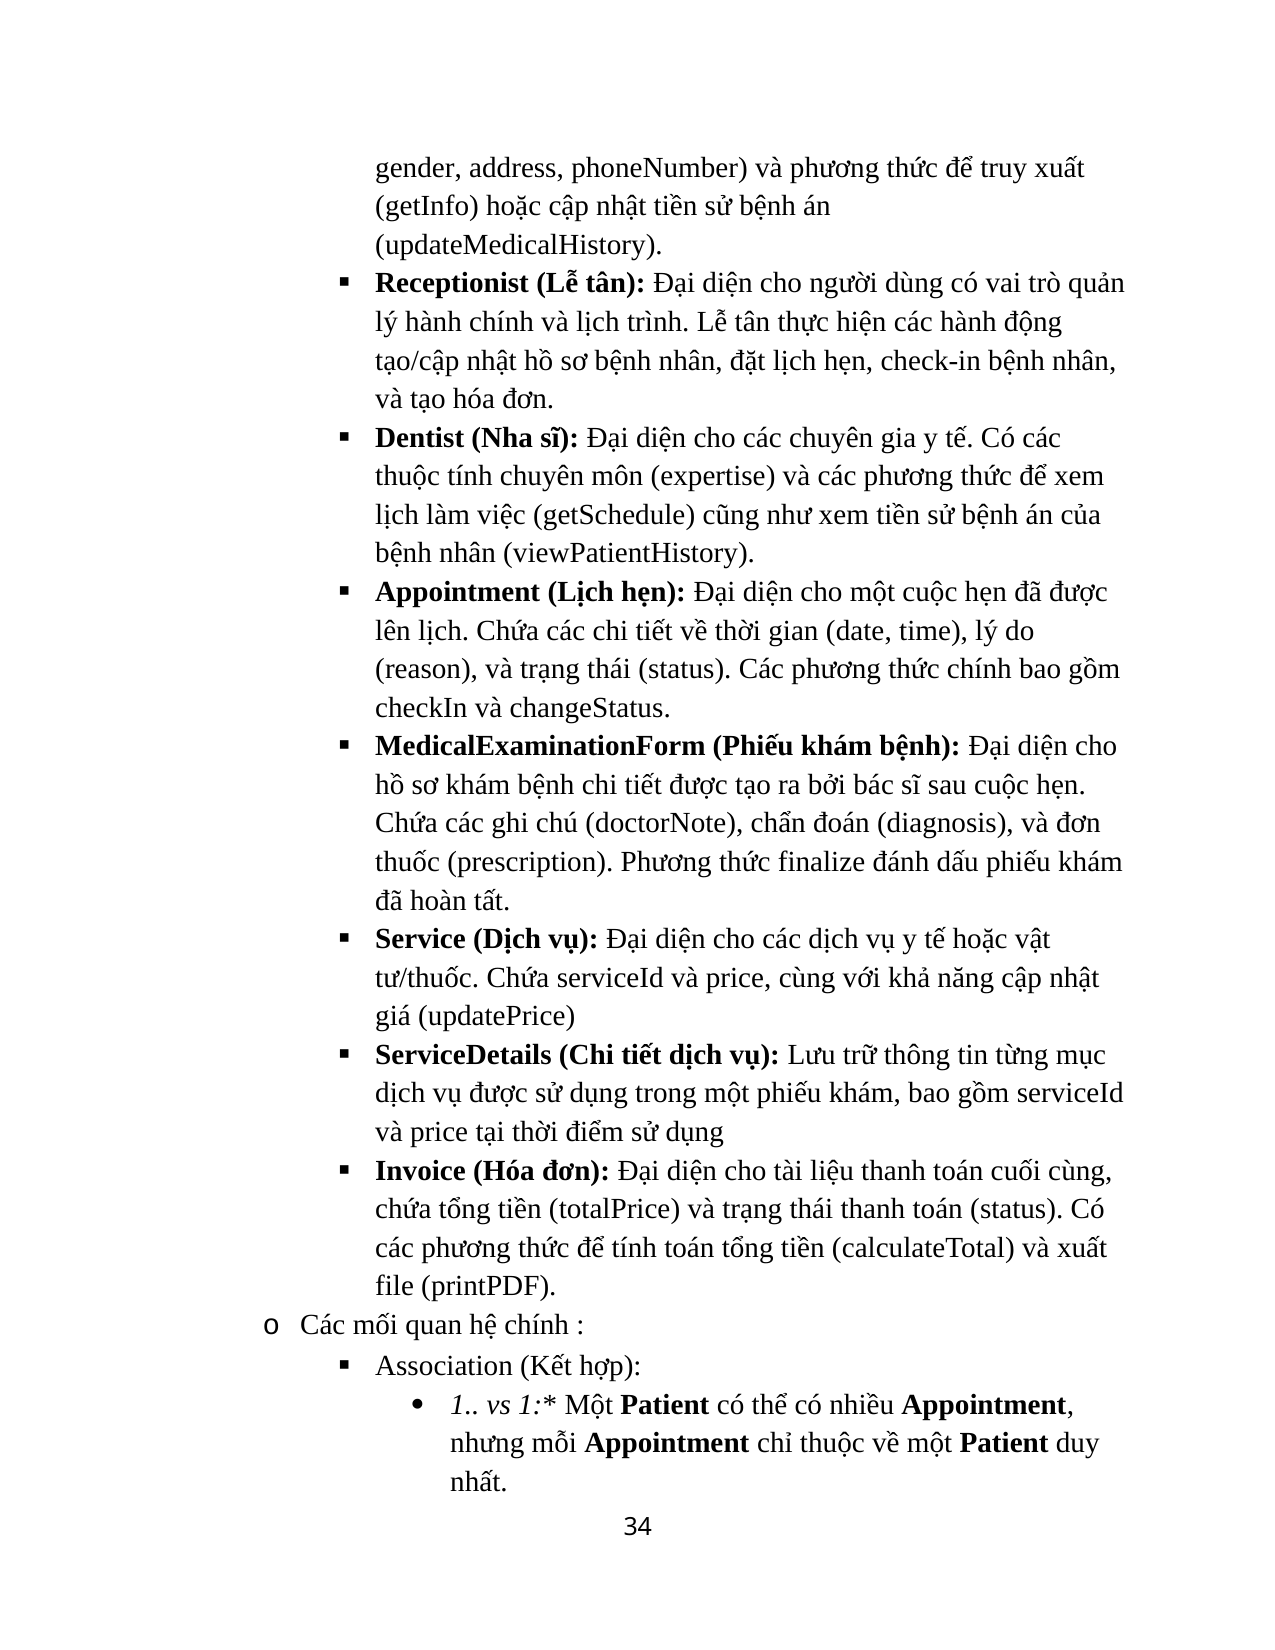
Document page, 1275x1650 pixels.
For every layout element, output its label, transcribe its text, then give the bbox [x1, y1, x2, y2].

list Receptionist (Lễ tân): Đại diện cho người dùng có vai trò quản lý hành chính và lịch trình. Lễ tân thực hiện các hành động tạo/cập nhật hồ sơ bệnh nhân, đặt lịch hẹn, check-in bệnh nhân, và tạo hóa đơn. [337, 266, 1125, 415]
list Appointment (Lịch hẹn): Đại diện cho một cuộc hẹn đã được lên lịch. Chứa các chi tiết về thời gian (date, time), lý do (reason), và trạng thái (status). Các phương thức chính bao gồm checkIn và changeStatus. [337, 574, 1125, 723]
list Dentist (Nha sĩ): Đại diện cho các chuyên gia y tế. Có các thuộc tính chuyên môn (expertise) và các phương thức để xem lịch làm việc (getSchedule) cũng như xem tiền sử bệnh án của bệnh nhân (viewPatientHistory). [337, 420, 1125, 569]
list Invoice (Hóa đơn): Đại diện cho tài liệu thanh toán cuối cùng, chứa tổng tiền (totalPrice) và trạng thái thanh toán (status). Có các phương thức để tính toán tổng tiền (calculateTotal) và xuất file (printPDF). [337, 1153, 1125, 1302]
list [337, 150, 1125, 261]
list Các mối quan hệ chính : [262, 1307, 1125, 1343]
list MedicalExaminationForm (Phiếu khám bệnh): Đại diện cho hồ sơ khám bệnh chi tiết được tạo ra bởi bác sĩ sau cuộc hẹn. Chứa các ghi chú (doctorNote), chẩn đoán (diagnosis), và đơn thuốc (prescription). Phương thức finalize đánh dấu phiếu khám đã hoàn tất. [337, 728, 1125, 916]
list Service (Dịch vụ): Đại diện cho các dịch vụ y tế hoặc vật tư/thuốc. Chứa serviceId và price, cùng với khả năng cập nhật giá (updatePrice) [337, 921, 1125, 1032]
list 1.. vs 1:* Một Patient có thể có nhiều Appointment, nhưng mỗi Appointment chỉ thuộc về một Patient duy nhất. [412, 1387, 1125, 1498]
list ServiceDetails (Chi tiết dịch vụ): Lưu trữ thông tin từng mục dịch vụ được sử dụng trong một phiếu khám, bao gồm serviceId và price tại thời điểm sử dụng [337, 1037, 1125, 1148]
list Association (Kết hợp): [337, 1348, 1125, 1382]
